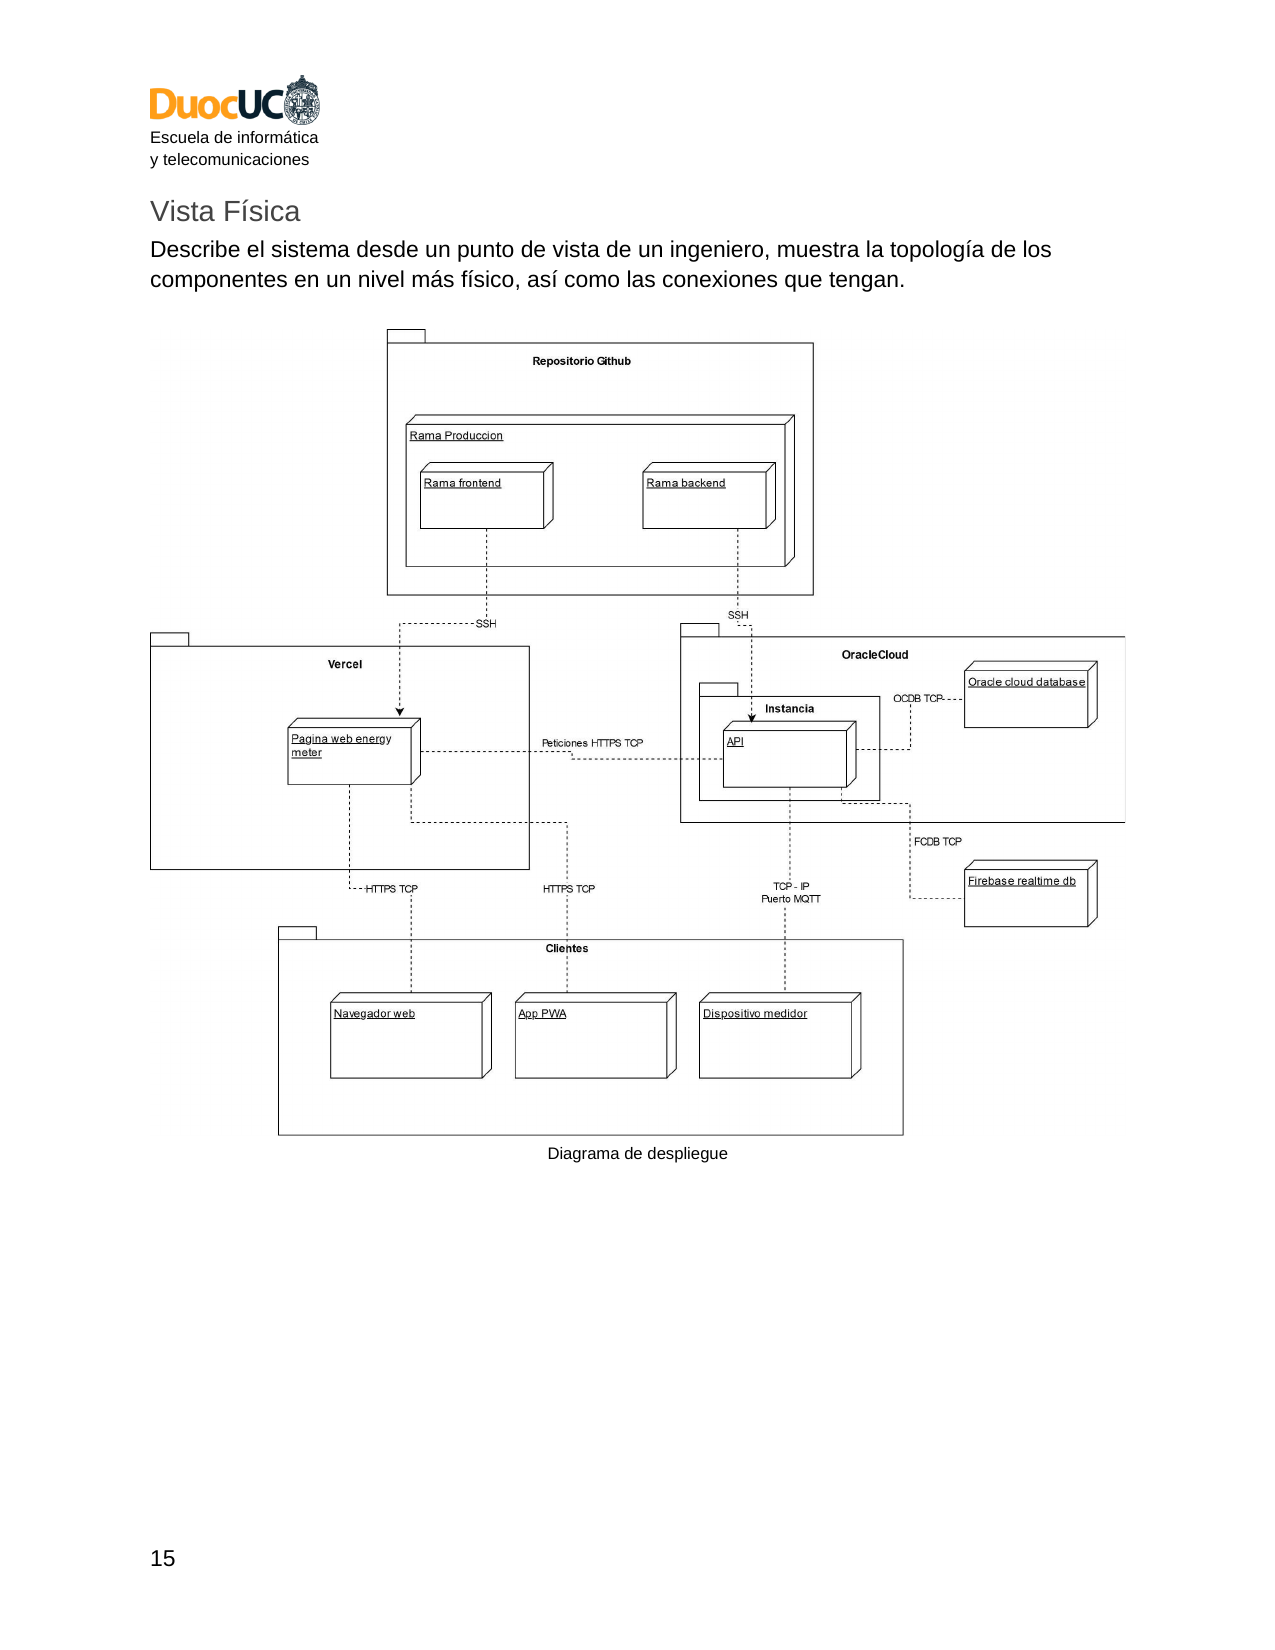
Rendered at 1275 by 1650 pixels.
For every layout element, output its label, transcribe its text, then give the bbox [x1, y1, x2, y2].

text Describe el sistema desde un punto de vista de un ingeniero, muestra la topología de los componentes en un nivel más físico, así como las conexiones que tengan. [150, 236, 1125, 292]
subtitle Vista Física [150, 194, 1125, 227]
picture [150, 75, 320, 125]
text Diagrama de despliegue [150, 1144, 1125, 1163]
picture [150, 329, 1125, 1136]
